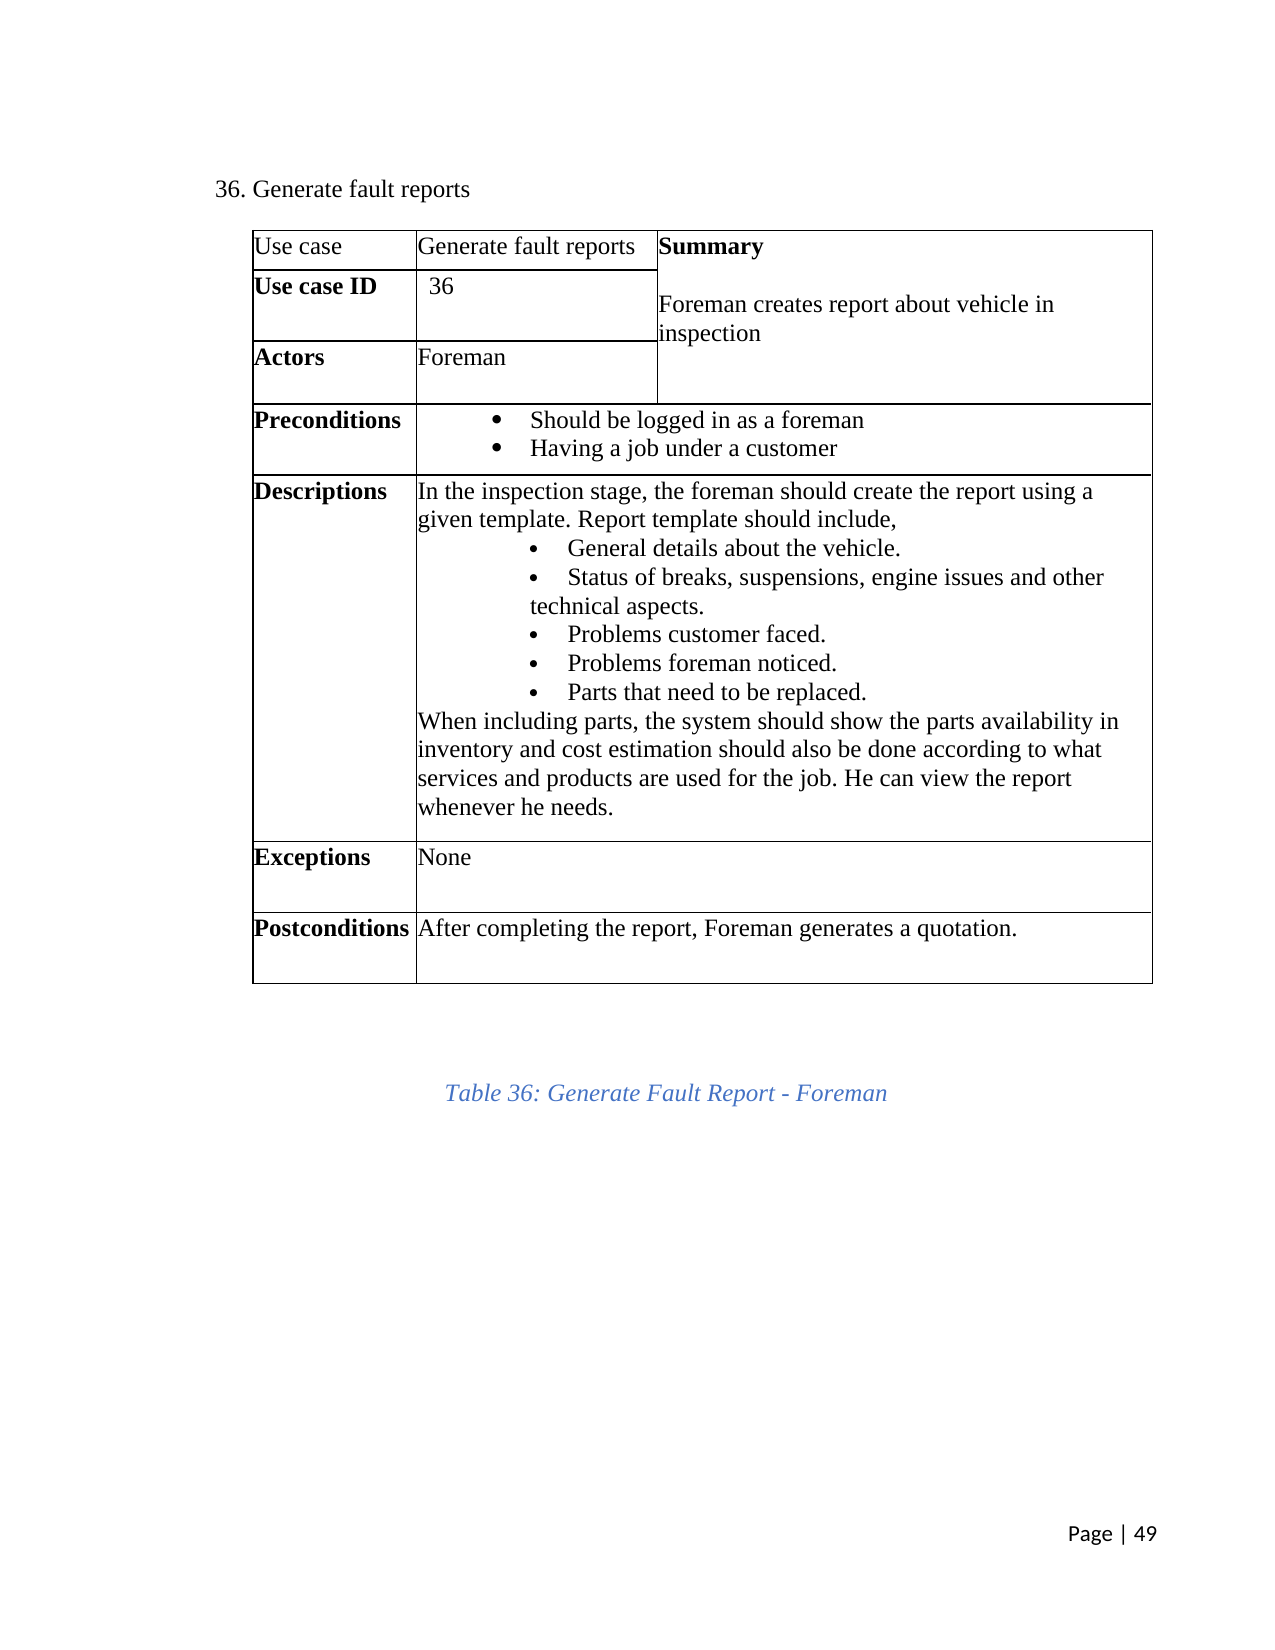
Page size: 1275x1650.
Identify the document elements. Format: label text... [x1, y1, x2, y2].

table_header Use case [254, 231, 416, 269]
table_header Generate fault reports [417, 231, 657, 269]
table_cell Descriptions [254, 476, 416, 841]
table_cell Postconditions [254, 913, 416, 983]
table_header Summary Foreman creates report about vehicle in inspection [658, 231, 1152, 403]
table_cell Preconditions [254, 405, 416, 474]
table_cell Exceptions [254, 842, 416, 912]
table_cell Foreman [417, 342, 657, 403]
table_cell Actors [254, 342, 416, 403]
table_cell None [417, 841, 1152, 912]
table_cell Should be logged in as a foreman Having a job under a customer [417, 403, 1152, 474]
table_cell Use case ID [254, 271, 416, 340]
text Table 36: Generate Fault Report - Foreman [177, 1078, 1157, 1107]
table_cell 36 [417, 271, 657, 340]
table_cell In the inspection stage, the foreman should create the report using a given template. Report template should include, General details about the vehicle. Status of breaks, suspensions, engine issues and other technical aspects. Problems customer faced. Problems foreman noticed. Parts that need to be replaced. When including parts, the system should show the parts availability in inventory and cost estimation should also be done according to what services and products are used for the job. He can view the report whenever he needs. [417, 474, 1152, 841]
table_cell After completing the report, Foreman generates a quotation. [417, 912, 1152, 983]
list Generate fault reports [215, 174, 1157, 203]
